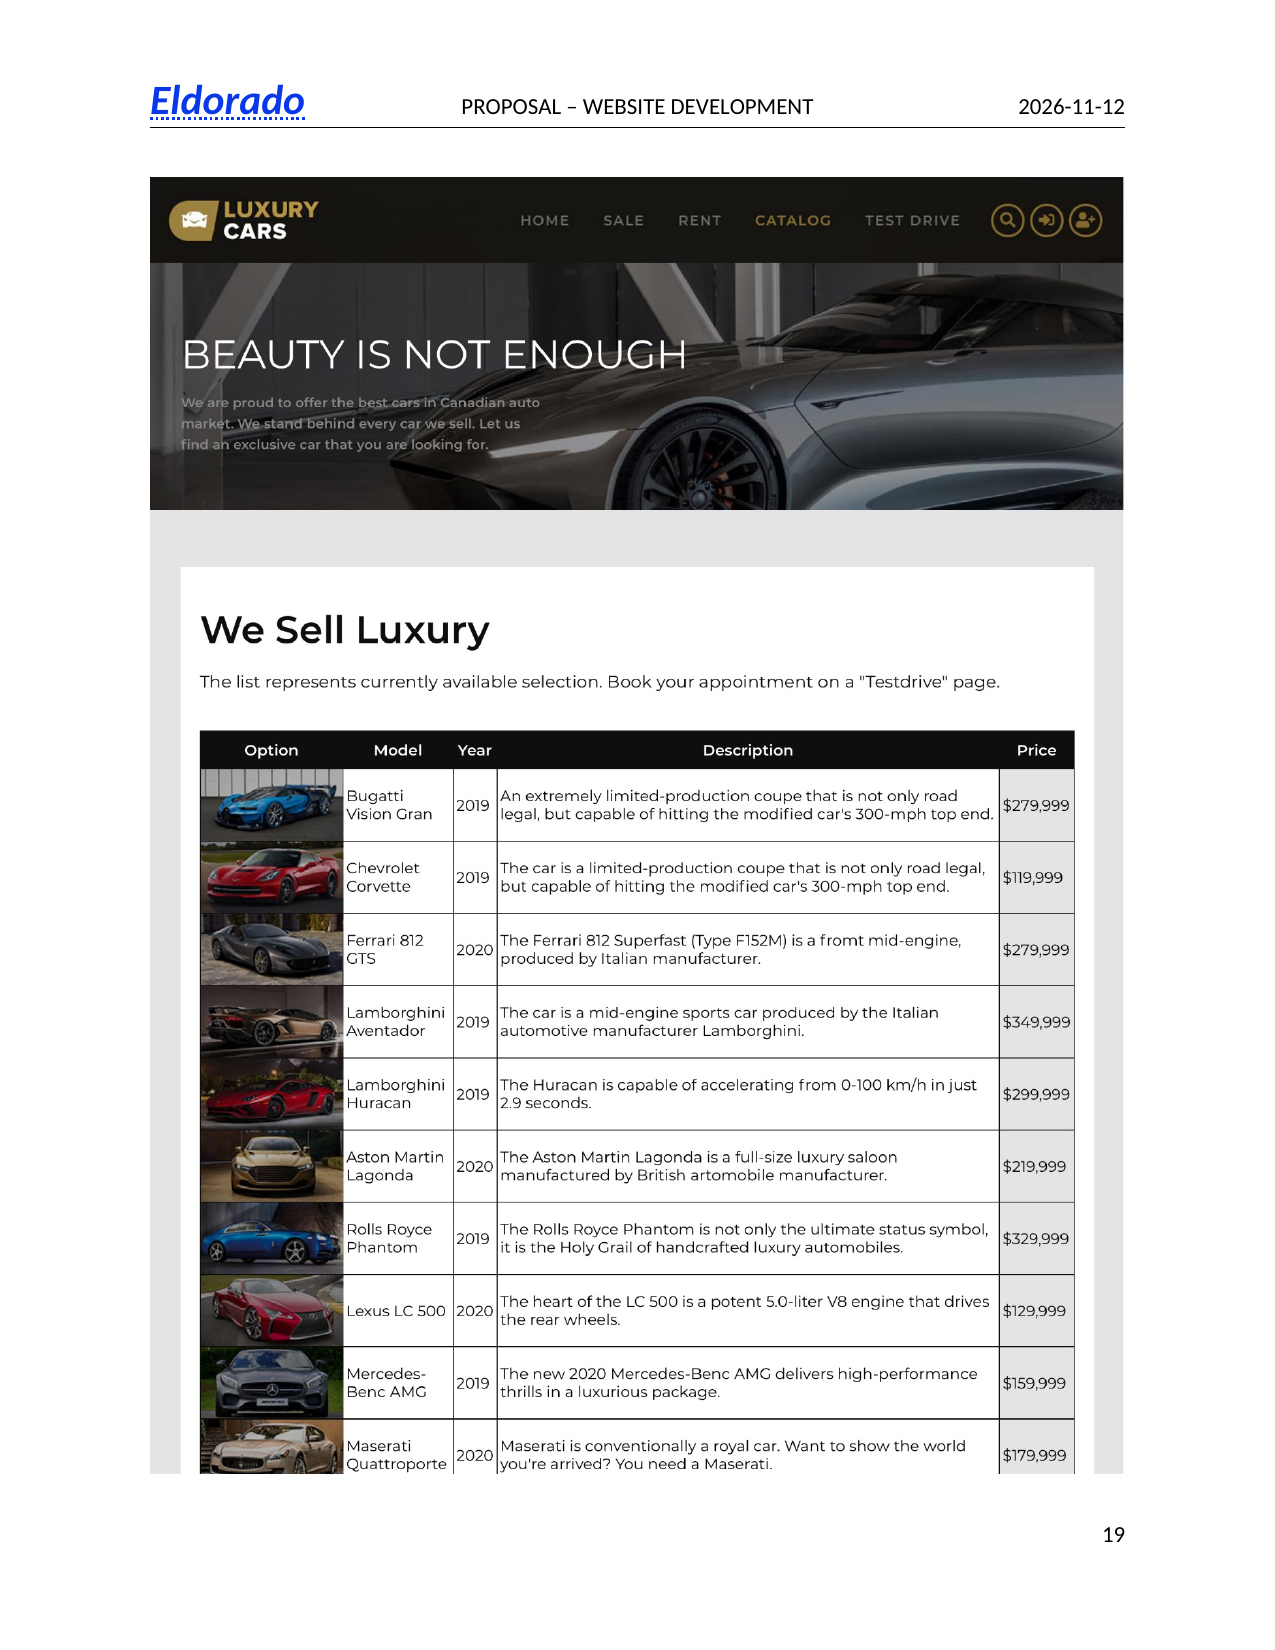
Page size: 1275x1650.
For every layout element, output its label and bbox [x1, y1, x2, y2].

picture [150, 177, 1124, 1474]
